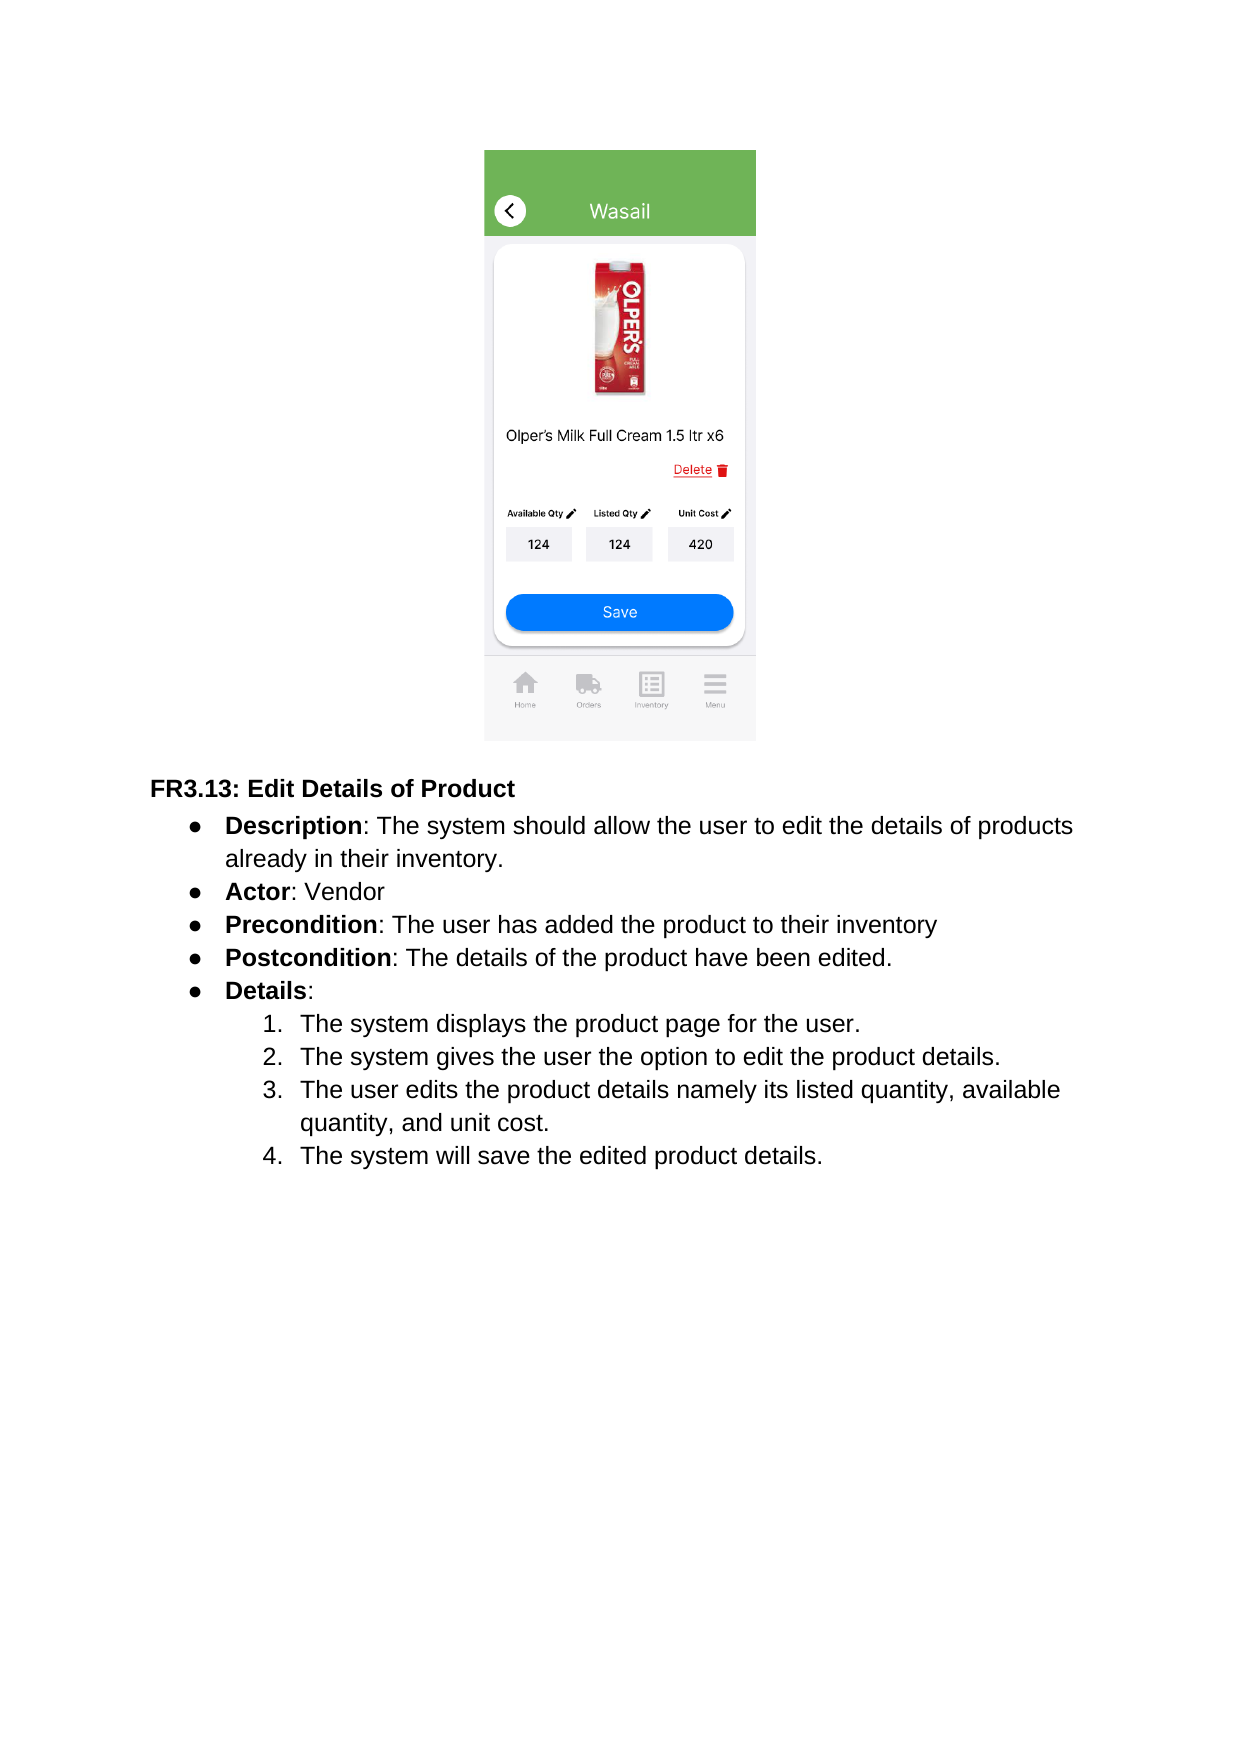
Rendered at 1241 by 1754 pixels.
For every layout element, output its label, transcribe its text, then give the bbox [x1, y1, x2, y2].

list The system displays the product page for the user. [262, 1009, 1090, 1038]
list The system gives the user the option to edit the product details. [262, 1042, 1090, 1071]
picture [484, 150, 756, 741]
list Precondition: The user has added the product to their inventory [187, 910, 1090, 939]
list Description: The system should allow the user to edit the details of products already in their inventory. [187, 811, 1090, 873]
list Actor: Vendor [187, 877, 1090, 906]
list The system will save the edited product details. [262, 1141, 1090, 1170]
subtitle FR3.13: Edit Details of Product [150, 774, 1090, 803]
list The user edits the product details namely its listed quantity, available quantity, and unit cost. [262, 1075, 1090, 1137]
list Postcondition: The details of the product have been edited. [187, 943, 1090, 972]
list Details: [187, 976, 1090, 1005]
